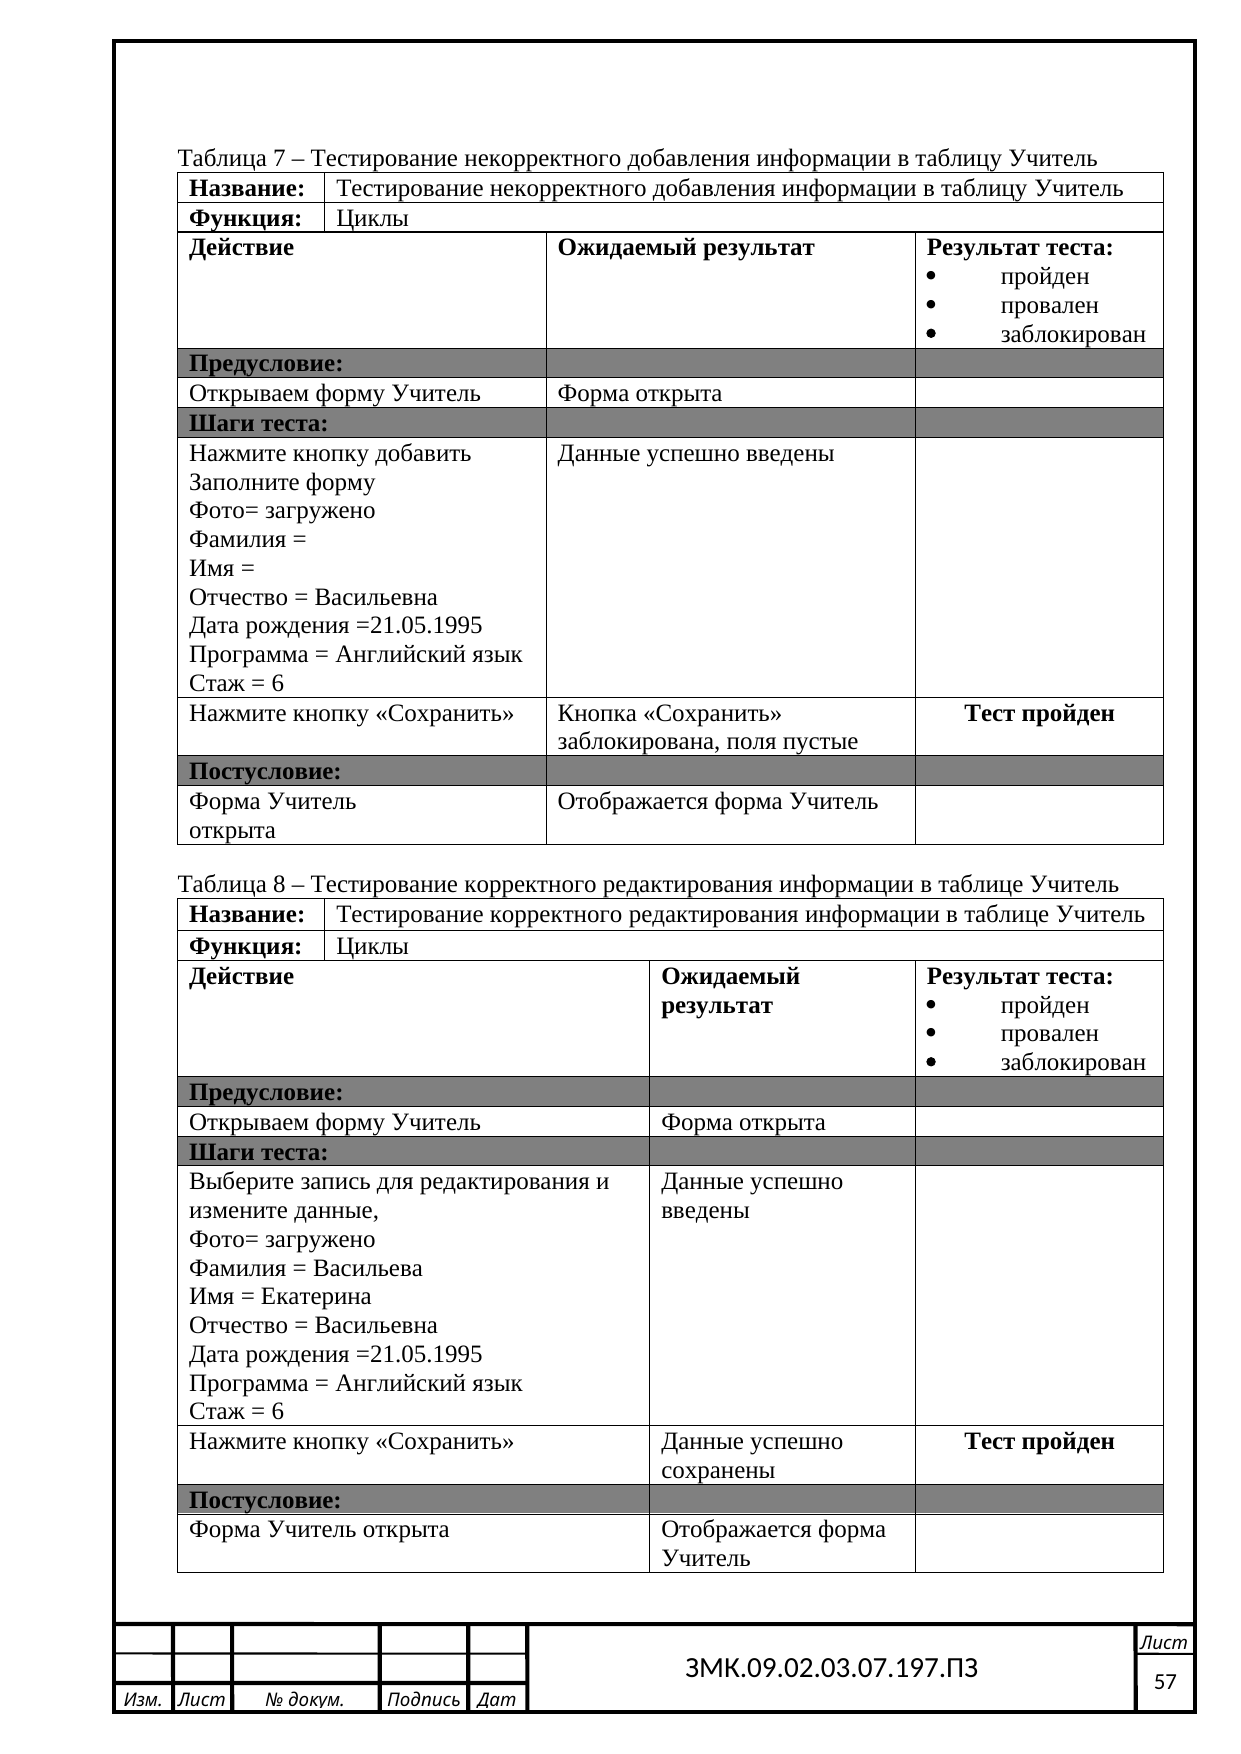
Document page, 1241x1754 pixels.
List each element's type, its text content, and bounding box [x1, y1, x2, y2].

table_cell Шаги теста: [178, 1137, 649, 1165]
table_cell Данные успешно введены [547, 438, 915, 697]
table_cell Форма открыта [650, 1107, 915, 1136]
table_cell Отображается форма Учитель [650, 1515, 915, 1572]
table_cell Действие [178, 961, 649, 1076]
table_cell [916, 756, 1163, 785]
table_cell [916, 349, 1163, 377]
table_cell Тест пройден [916, 1426, 1163, 1484]
table_cell [916, 1137, 1163, 1165]
table_cell Результат теста: пройден провален заблокирован [916, 961, 1163, 1076]
text Таблица 8 – Тестирование корректного редактирования информации в таблице Учитель [177, 869, 1152, 898]
table_cell Постусловие: [178, 756, 546, 785]
table_cell [547, 756, 915, 785]
table_cell Отображается форма Учитель [547, 786, 915, 843]
table_cell Циклы [325, 203, 1163, 231]
table_cell Данные успешно сохранены [650, 1426, 915, 1484]
table_cell Данные успешно введены [650, 1166, 915, 1425]
table_cell Нажмите кнопку «Сохранить» [178, 698, 546, 755]
table_cell Выберите запись для редактирования и измените данные, Фото= загружено Фамилия = Васильева Имя = Екатерина Отчество = Васильевна Дата рождения =21.05.1995 Программа = Английский язык Стаж = 6 [178, 1166, 649, 1425]
table_cell [547, 349, 915, 377]
table_cell [916, 1485, 1163, 1513]
table_header Тестирование некорректного добавления информации в таблицу Учитель [325, 173, 1163, 202]
table_cell [650, 1485, 915, 1513]
table_cell Форма открыта [547, 378, 915, 407]
table_cell Постусловие: [178, 1485, 649, 1513]
table_cell [916, 1107, 1163, 1136]
table_cell [650, 1077, 915, 1106]
table_cell Форма Учитель открыта [178, 786, 546, 843]
table_cell [916, 1166, 1163, 1425]
table_cell Тест пройден [916, 698, 1163, 755]
table_cell Функция: [178, 203, 324, 231]
table_cell Форма Учитель открыта [178, 1515, 649, 1572]
table_header Название: [178, 173, 324, 202]
table_cell Циклы [325, 931, 1163, 960]
table_cell Шаги теста: [178, 408, 546, 437]
table_cell Предусловие: [178, 1077, 649, 1106]
table_cell Нажмите кнопку добавить Заполните форму Фото= загружено Фамилия = Имя = Отчество = Васильевна Дата рождения =21.05.1995 Программа = Английский язык Стаж = 6 [178, 438, 546, 697]
table_header Название: [178, 899, 324, 930]
table_cell Открываем форму Учитель [178, 1107, 649, 1136]
table_cell Ожидаемый результат [547, 233, 915, 347]
table_cell Ожидаемый результат [650, 961, 915, 1076]
table_cell [916, 1515, 1163, 1572]
table_cell [916, 786, 1163, 843]
table_cell Нажмите кнопку «Сохранить» [178, 1426, 649, 1484]
table_cell Результат теста: пройден провален заблокирован [916, 233, 1163, 347]
table_cell Предусловие: [178, 349, 546, 377]
table_cell [547, 408, 915, 437]
table_cell Функция: [178, 931, 324, 960]
text Таблица 7 – Тестирование некорректного добавления информации в таблицу Учитель [177, 143, 1152, 172]
table_cell Действие [178, 233, 546, 347]
table_cell [916, 378, 1163, 407]
table_cell [916, 438, 1163, 697]
table_cell Открываем форму Учитель [178, 378, 546, 407]
table_cell [916, 1077, 1163, 1106]
table_header Тестирование корректного редактирования информации в таблице Учитель [325, 899, 1163, 930]
table_cell Кнопка «Сохранить» заблокирована, поля пустые [547, 698, 915, 755]
table_cell [650, 1137, 915, 1165]
table_cell [916, 408, 1163, 437]
